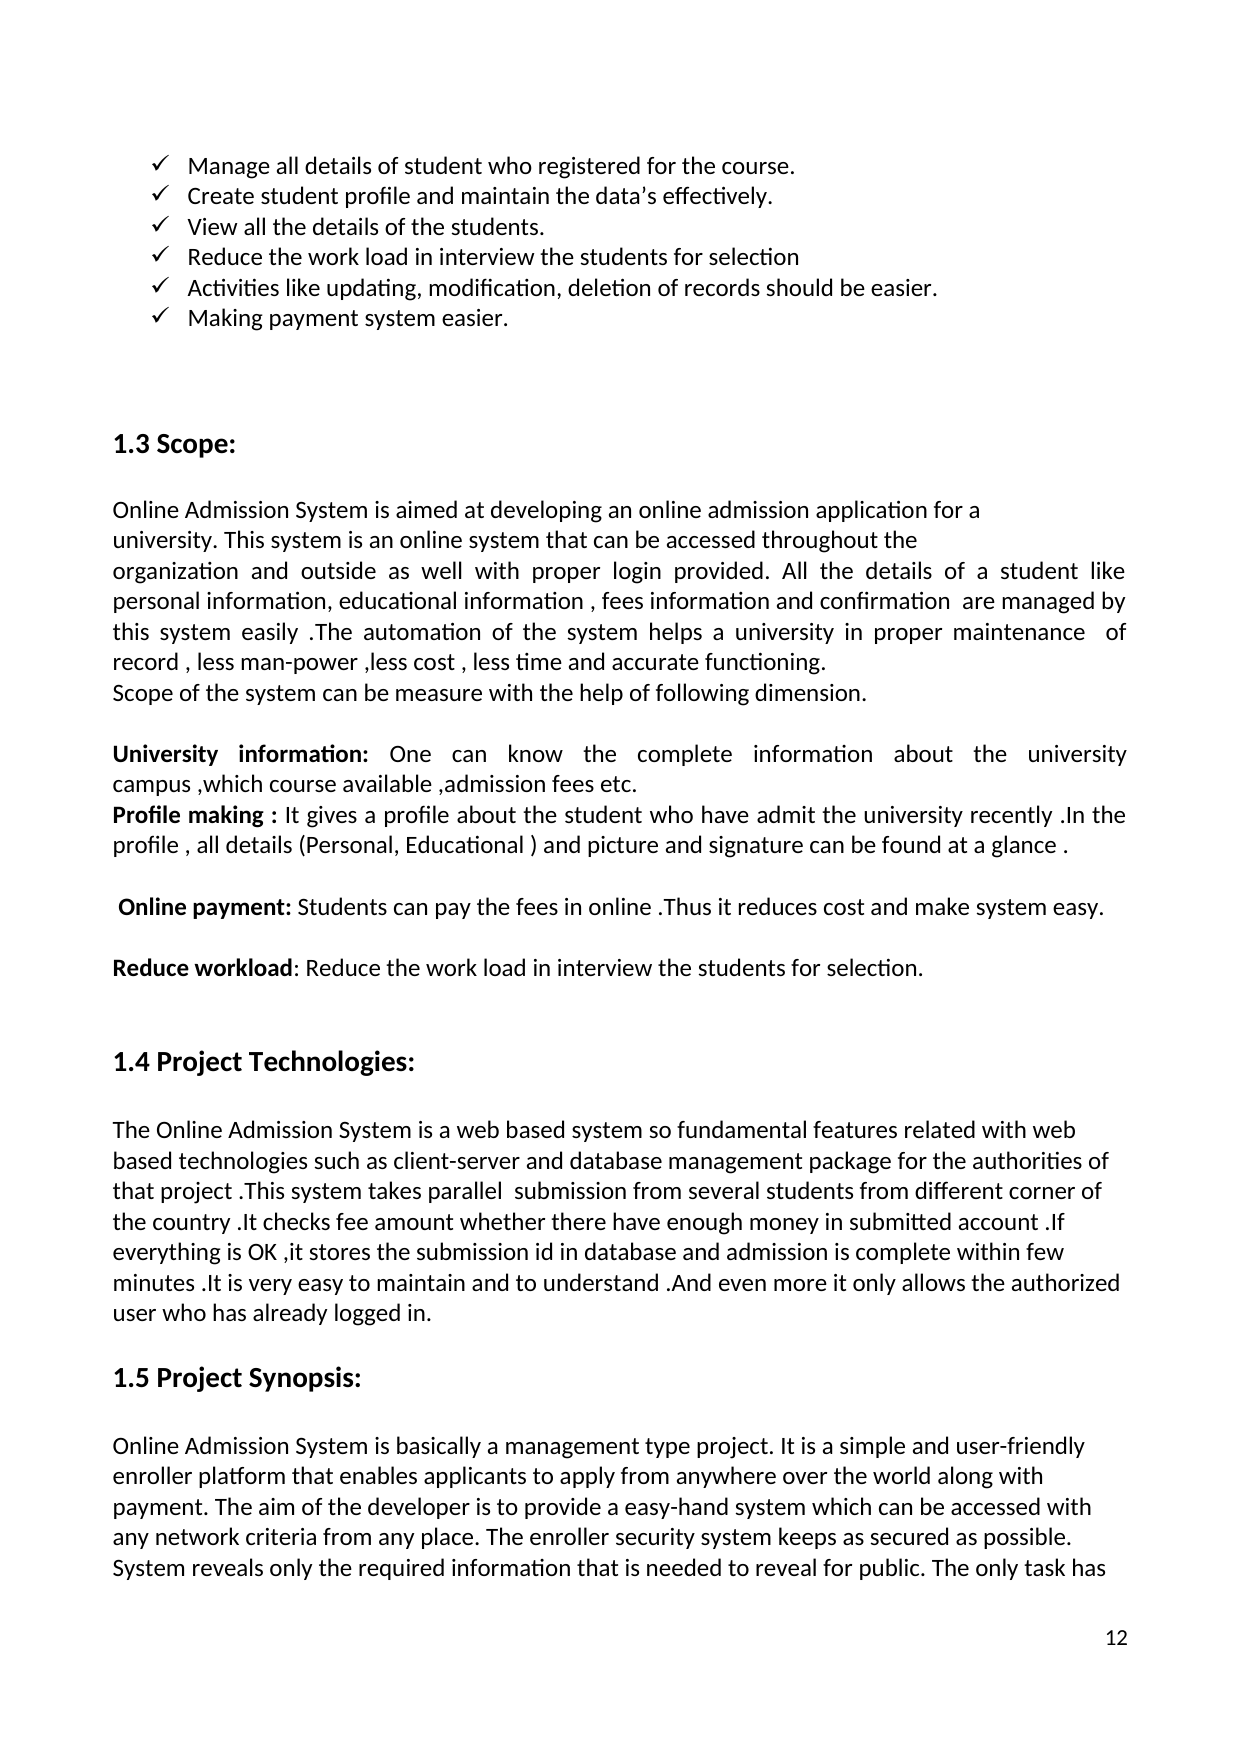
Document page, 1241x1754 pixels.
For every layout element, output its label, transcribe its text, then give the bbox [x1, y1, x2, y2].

text Profile making : It gives a profile about the student who have admit the university recently .In the profile , all details (Personal, Educational ) and picture and signature can be found at a glance . [112, 799, 1128, 860]
text Online payment: Students can pay the fees in online .Thus it reduces cost and make system easy. [112, 891, 1128, 921]
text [112, 1430, 1128, 1582]
text The Online Admission System is a web based system so fundamental features related with web based technologies such as client-server and database management package for the authorities of that project .This system takes parallel submission from several students from different corner of the country .It checks fee amount whether there have enough money in submitted account .If everything is OK ,it stores the submission id in database and admission is complete within few minutes .It is very easy to maintain and to understand .And even more it only allows the authorized user who has already logged in. [112, 1114, 1128, 1328]
text University information: One can know the complete information about the university campus ,which course available ,admission fees etc. [112, 738, 1128, 799]
text university. This system is an online system that can be accessed throughout the [112, 524, 1128, 555]
list Activities like updating, modification, deletion of records should be easier. [150, 272, 1128, 303]
list Reduce the work load in interview the students for selection [150, 242, 1128, 272]
list Making payment system easier. [150, 303, 1128, 333]
text organization and outside as well with proper login provided. All the details of a student like personal information, educational information , fees information and confirmation are managed by this system easily .The automation of the system helps a university in proper maintenance of record , less man-power ,less cost , less time and accurate functioning. [112, 555, 1128, 677]
list Manage all details of student who registered for the course. [150, 150, 1128, 181]
list View all the details of the students. [150, 211, 1128, 242]
text 1.3 Scope: [112, 425, 1128, 460]
list Create student profile and maintain the data’s effectively. [150, 181, 1128, 211]
text Scope of the system can be measure with the help of following dimension. [112, 677, 1128, 707]
text Online Admission System is aimed at developing an online admission application for a [112, 494, 1128, 524]
text Reduce workload: Reduce the work load in interview the students for selection. [112, 952, 1128, 982]
text 1.4 Project Technologies: [112, 1043, 1128, 1079]
text 1.5 Project Synopsis: [112, 1359, 1128, 1394]
